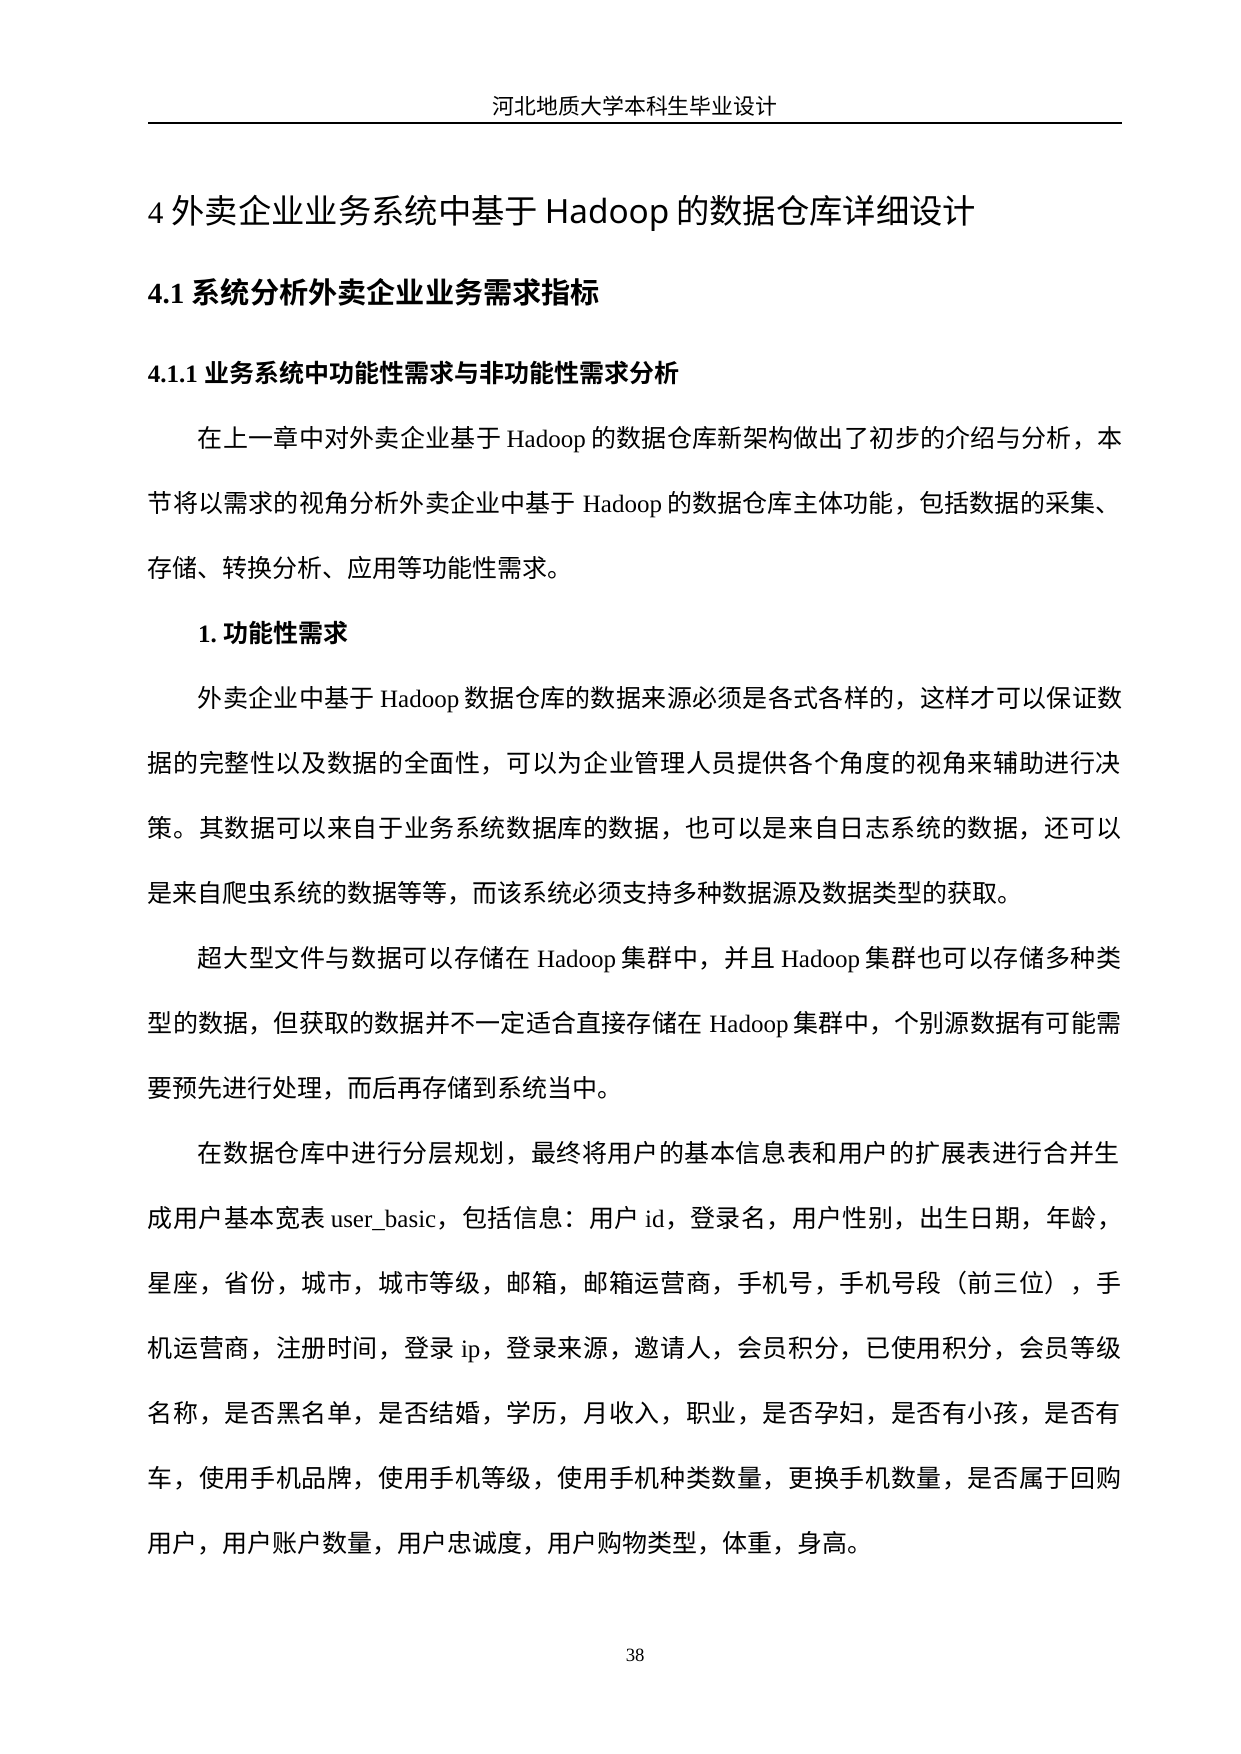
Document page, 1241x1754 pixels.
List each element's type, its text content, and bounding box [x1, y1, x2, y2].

subtitle 4.1.1 业务系统中功能性需求与非功能性需求分析 [148, 339, 1122, 404]
text 1. 功能性需求 [148, 599, 1122, 664]
subtitle 4 外卖企业业务系统中基于Hadoop的数据仓库详细设计 [148, 177, 1122, 242]
text 在上一章中对外卖企业基于Hadoop的数据仓库新架构做出了初步的介绍与分析，本节将以需求的视角分析外卖企业中基于Hadoop的数据仓库主体功能，包括数据的采集、存储、转换分析、应用等功能性需求。 [148, 404, 1122, 599]
list 外卖企业中基于Hadoop数据仓库的数据来源必须是各式各样的，这样才可以保证数据的完整性以及数据的全面性，可以为企业管理人员提供各个角度的视角来辅助进行决策。其数据可以来自于业务系统数据库的数据，也可以是来自日志系统的数据，还可以是来自爬虫系统的数据等等，而该系统必须支持多种数据源及数据类型的获取。 [148, 664, 1122, 924]
list 在数据仓库中进行分层规划，最终将用户的基本信息表和用户的扩展表进行合并生成用户基本宽表user_basic，包括信息：用户id，登录名，用户性别，出生日期，年龄，星座，省份，城市，城市等级，邮箱，邮箱运营商，手机号，手机号段（前三位），手机运营商，注册时间，登录ip，登录来源，邀请人，会员积分，已使用积分，会员等级名称，是否黑名单，是否结婚，学历，月收入，职业，是否孕妇，是否有小孩，是否有车，使用手机品牌，使用手机等级，使用手机种类数量，更换手机数量，是否属于回购用户，用户账户数量，用户忠诚度，用户购物类型，体重，身高。 [148, 1119, 1122, 1574]
list 超大型文件与数据可以存储在Hadoop集群中，并且Hadoop集群也可以存储多种类型的数据，但获取的数据并不一定适合直接存储在Hadoop集群中，个别源数据有可能需要预先进行处理，而后再存储到系统当中。 [148, 924, 1122, 1119]
subtitle 4.1 系统分析外卖企业业务需求指标 [148, 258, 1122, 323]
